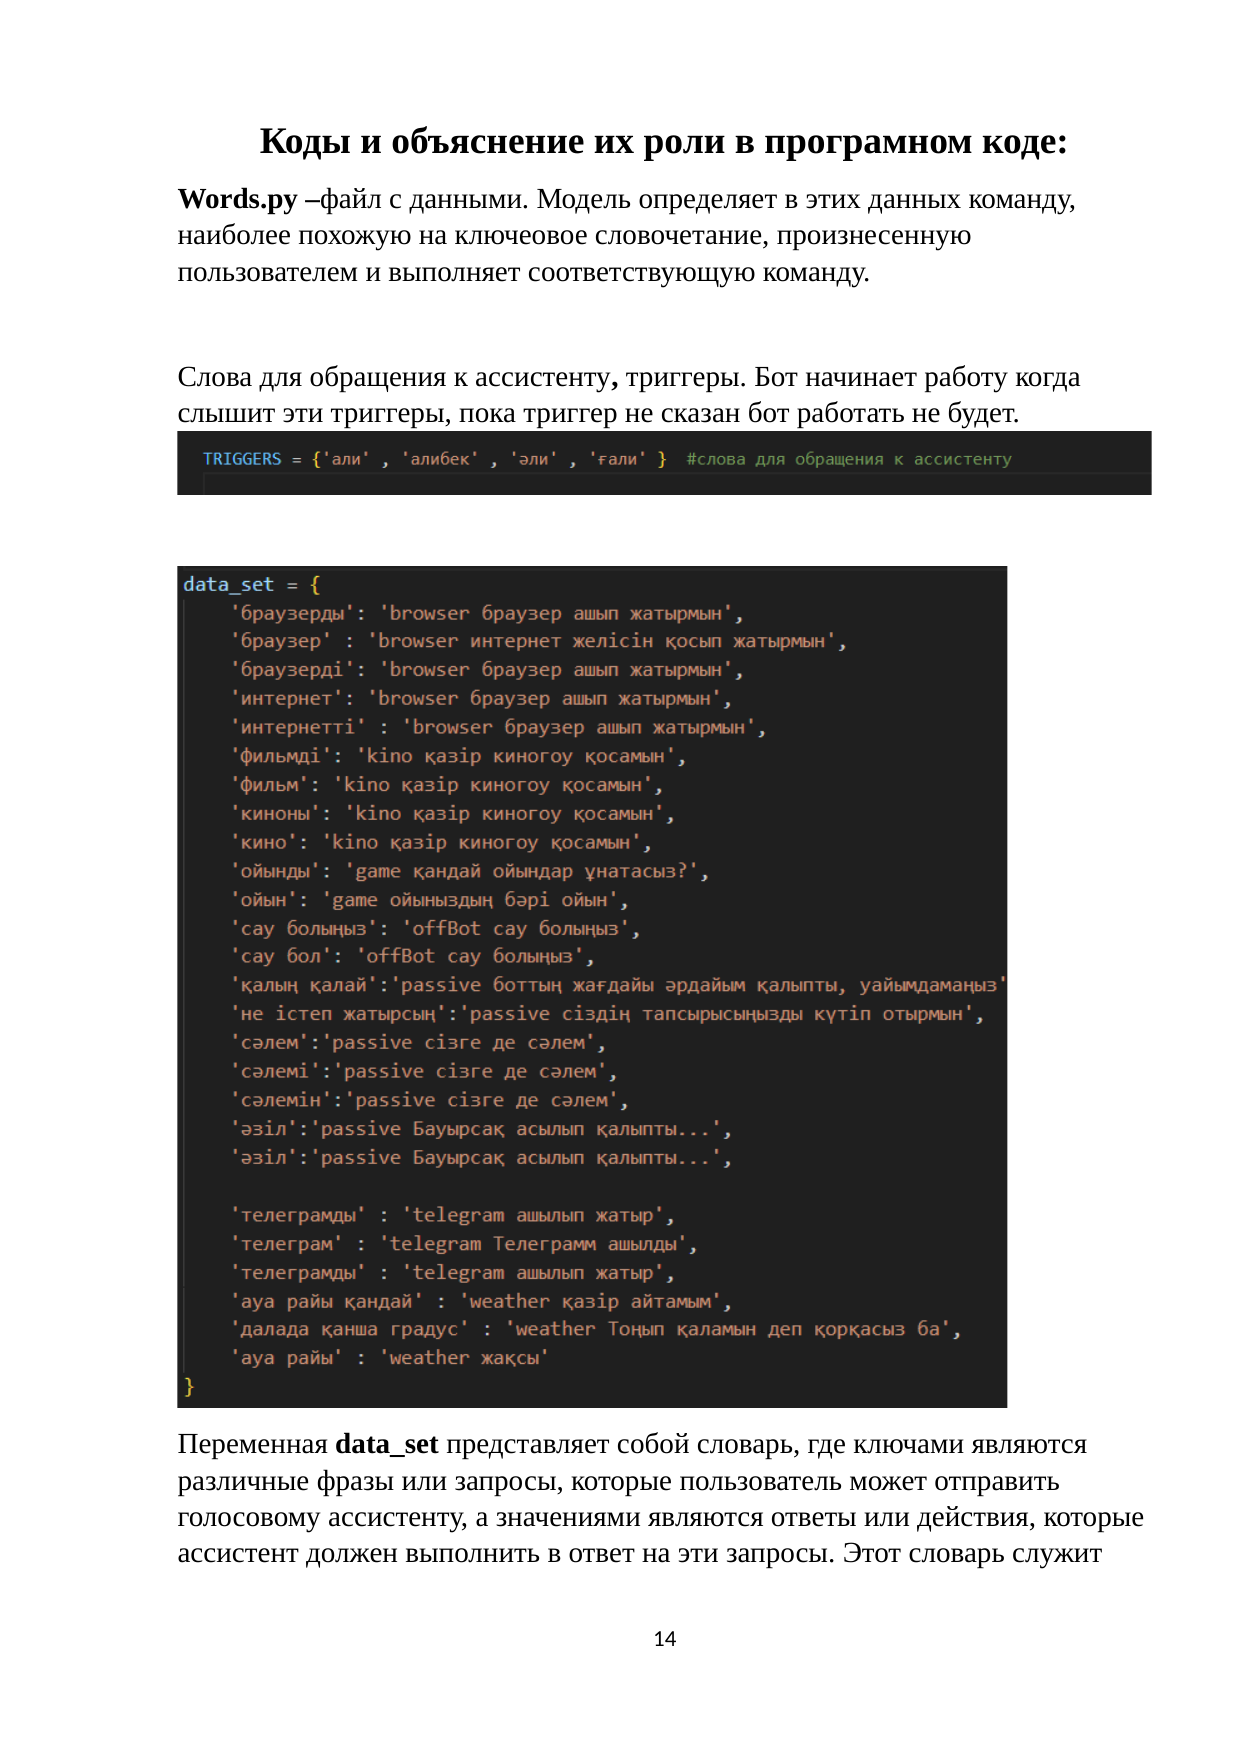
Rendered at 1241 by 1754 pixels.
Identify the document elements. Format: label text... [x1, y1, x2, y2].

text Слова для обращения к ассистенту, триггеры. Бот начинает работу когда слышит эти триггеры, пока триггер не сказан бот работать не будет. [177, 359, 1152, 431]
picture [177, 431, 1152, 495]
picture [177, 566, 1008, 1408]
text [177, 1426, 1152, 1568]
text Words.py –файл с данными. Модель определяет в этих данных команду, наиболее похожую на ключеовое словочетание, произнесенную пользователем и выполняет соответствующую команду. [177, 181, 1152, 287]
text Коды и объяснение их роли в програмном коде: [177, 118, 1152, 161]
